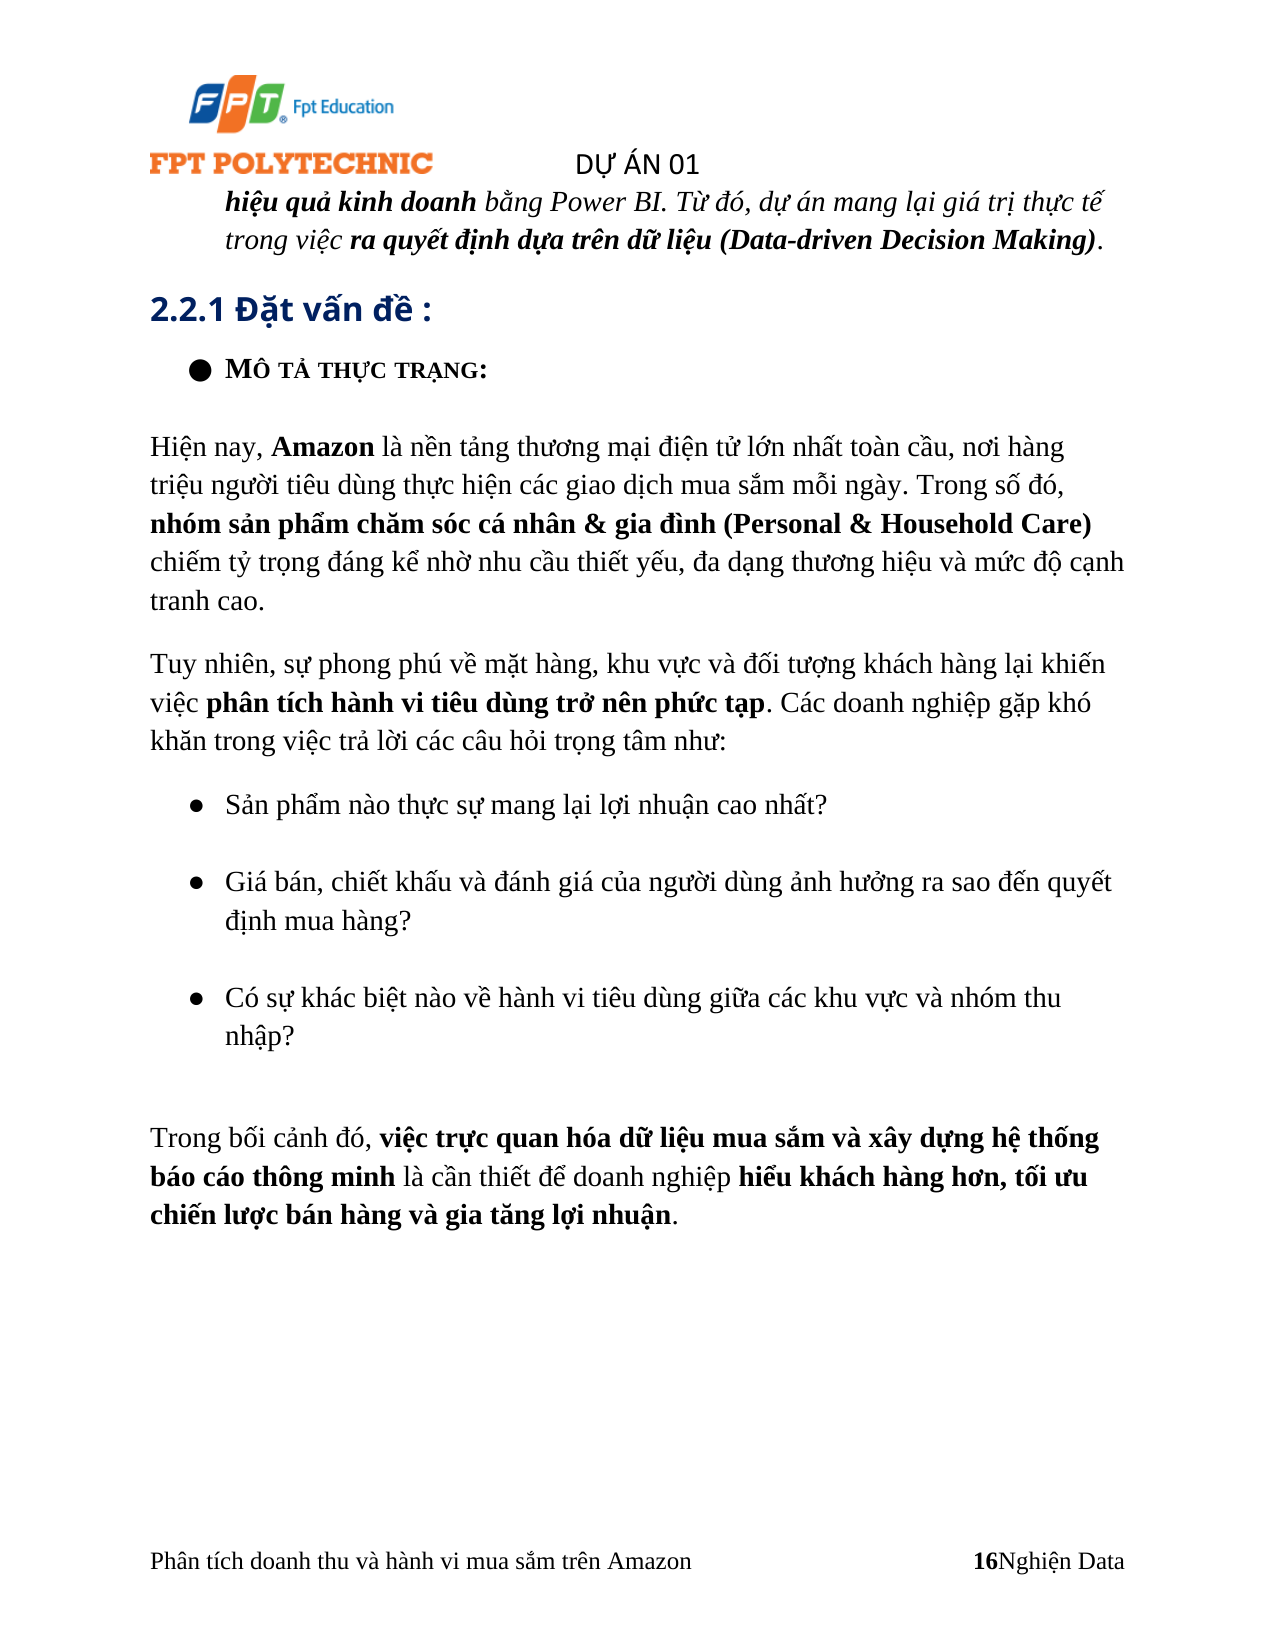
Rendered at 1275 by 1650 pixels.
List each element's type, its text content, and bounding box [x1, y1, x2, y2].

list Giá bán, chiết khấu và đánh giá của người dùng ảnh hưởng ra sao đến quyết định mua hàng? [187, 864, 1125, 975]
list Sản phẩm nào thực sự mang lại lợi nhuận cao nhất? [187, 787, 1125, 859]
text Hiện nay, Amazon là nền tảng thương mại điện tử lớn nhất toàn cầu, nơi hàng triệu người tiêu dùng thực hiện các giao dịch mua sắm mỗi ngày. Trong số đó, nhóm sản phẩm chăm sóc cá nhân & gia đình (Personal & Household Care) chiếm tỷ trọng đáng kể nhờ nhu cầu thiết yếu, đa dạng thương hiệu và mức độ cạnh tranh cao. [150, 429, 1125, 616]
list Mô tả thực trạng: [187, 335, 1125, 395]
picture [150, 75, 436, 174]
text Tuy nhiên, sự phong phú về mặt hàng, khu vực và đối tượng khách hàng lại khiến việc phân tích hành vi tiêu dùng trở nên phức tạp. Các doanh nghiệp gặp khó khăn trong việc trả lời các câu hỏi trọng tâm như: [150, 646, 1125, 757]
text Trong bối cảnh đó, việc trực quan hóa dữ liệu mua sắm và xây dựng hệ thống báo cáo thông minh là cần thiết để doanh nghiệp hiểu khách hàng hơn, tối ưu chiến lược bán hàng và gia tăng lợi nhuận. [150, 1120, 1125, 1231]
list Có sự khác biệt nào về hành vi tiêu dùng giữa các khu vực và nhóm thu nhập? [187, 980, 1125, 1090]
subtitle 2.2.1 Đặt vấn đề : [150, 286, 1125, 331]
